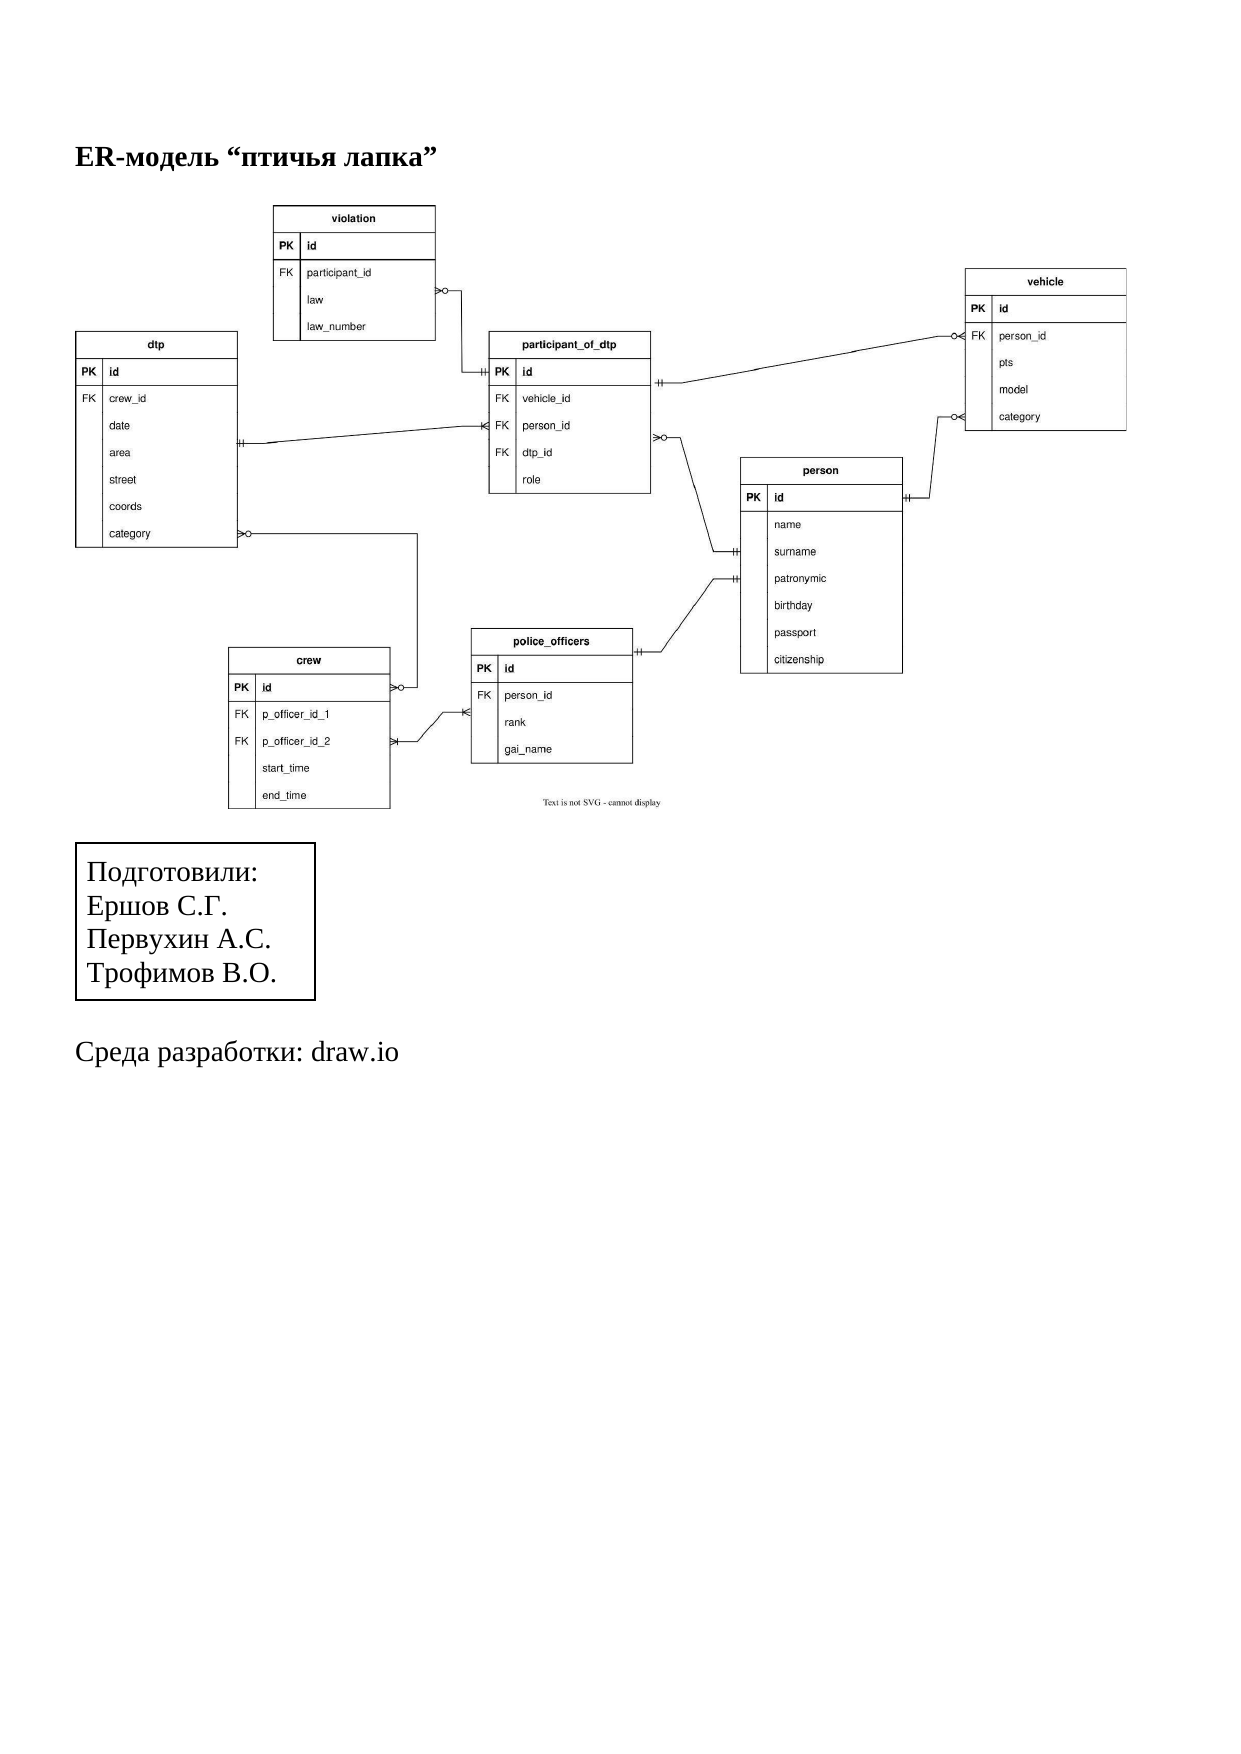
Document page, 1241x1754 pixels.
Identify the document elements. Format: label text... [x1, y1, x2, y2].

text Среда разработки: draw.io [75, 1034, 1165, 1068]
table_header Подготовили: Ершов С.Г. Первухин А.С. Трофимов В.О. [77, 844, 314, 999]
picture [75, 205, 1127, 809]
text ER-модель “птичья лапка” [75, 139, 1165, 172]
